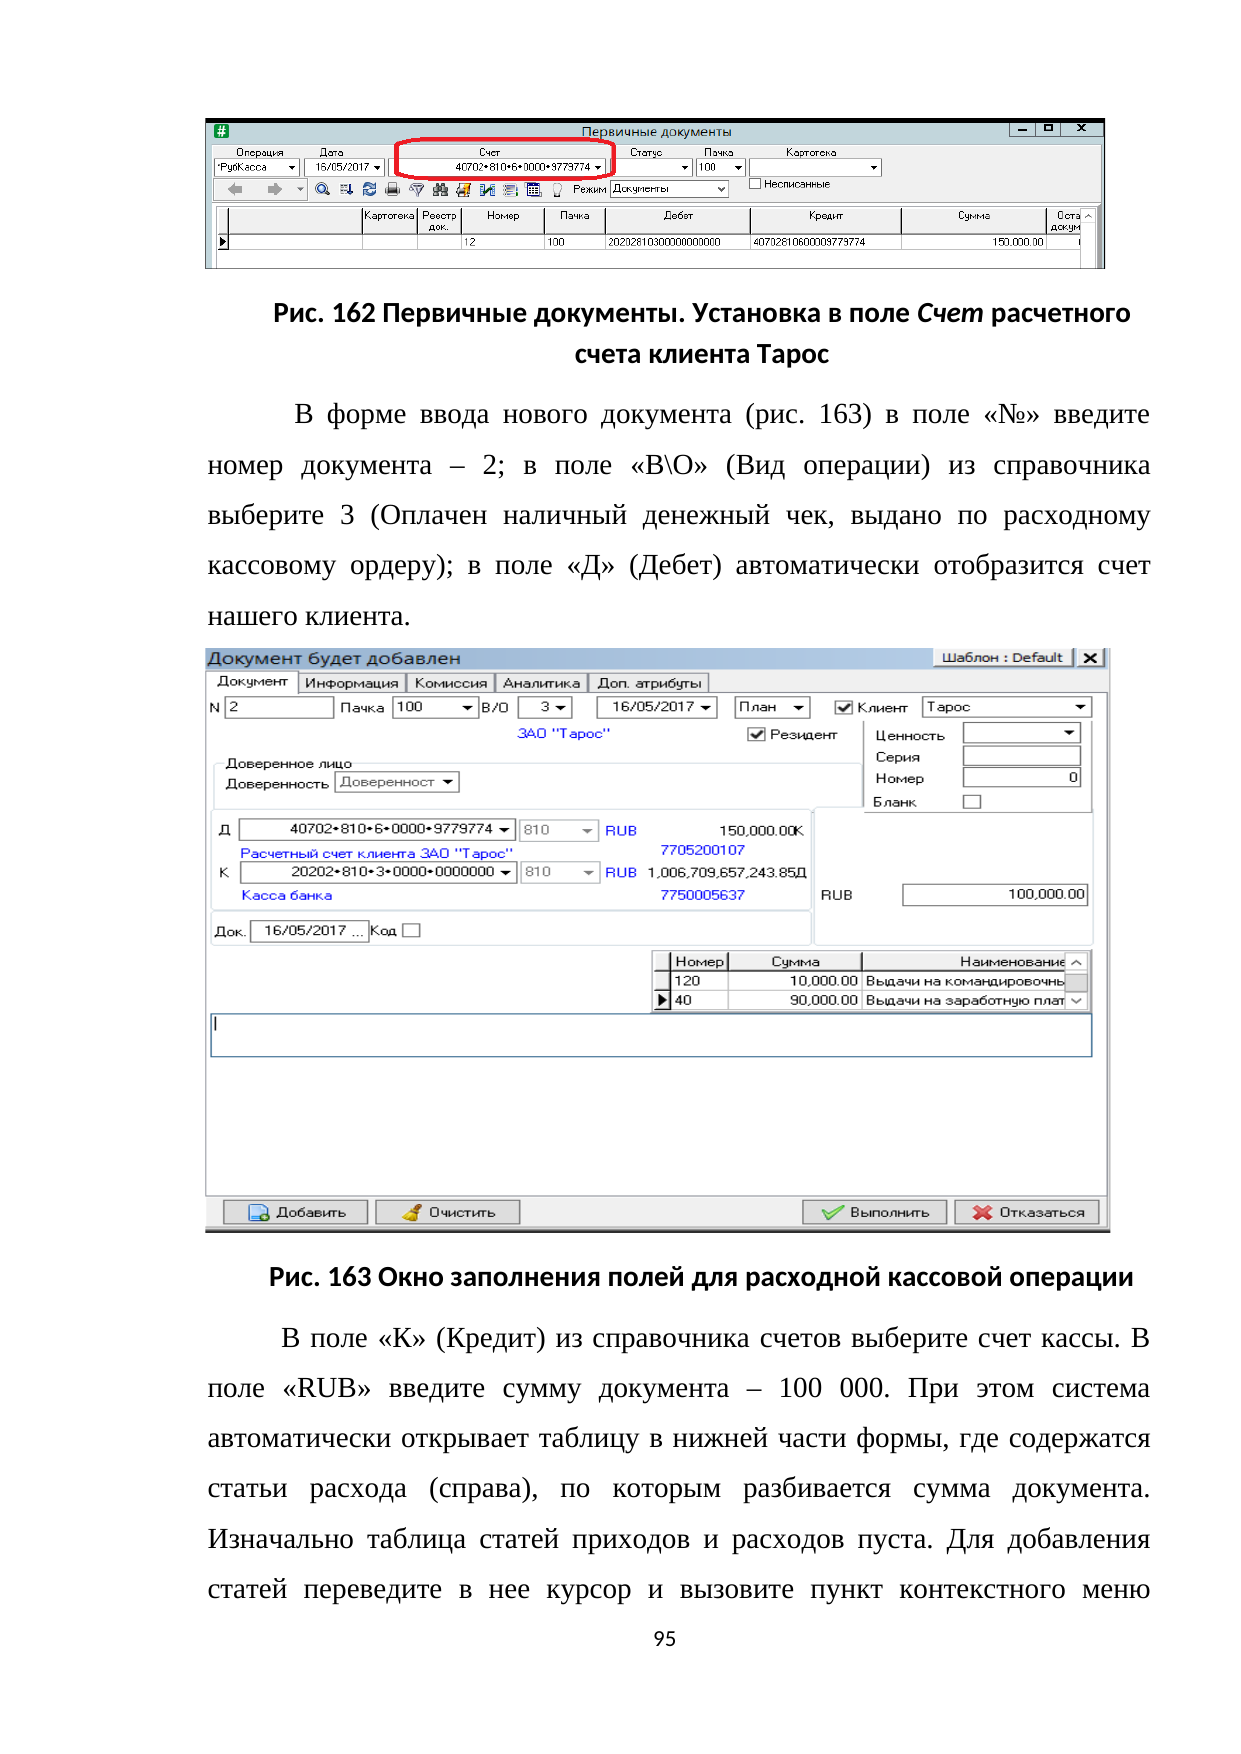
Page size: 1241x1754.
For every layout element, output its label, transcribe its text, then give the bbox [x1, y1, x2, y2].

picture [205, 118, 1106, 269]
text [207, 1320, 1152, 1605]
text В форме ввода нового документа (рис. 163) в поле «№» введите номер документа – 2; в поле «В\О» (Вид операции) из справочника выберите 3 (Оплачен наличный денежный чек, выдано по расходному кассовому ордеру); в поле «Д» (Дебет) автоматически отобразится счет нашего клиента. [207, 396, 1152, 631]
list Рис. 162 Первичные документы. Установка в поле Счет расчетного счета клиента Тарос [252, 294, 1152, 370]
list Рис. 163 Окно заполнения полей для расходной кассовой операции [252, 1258, 1152, 1293]
picture [205, 648, 1111, 1233]
